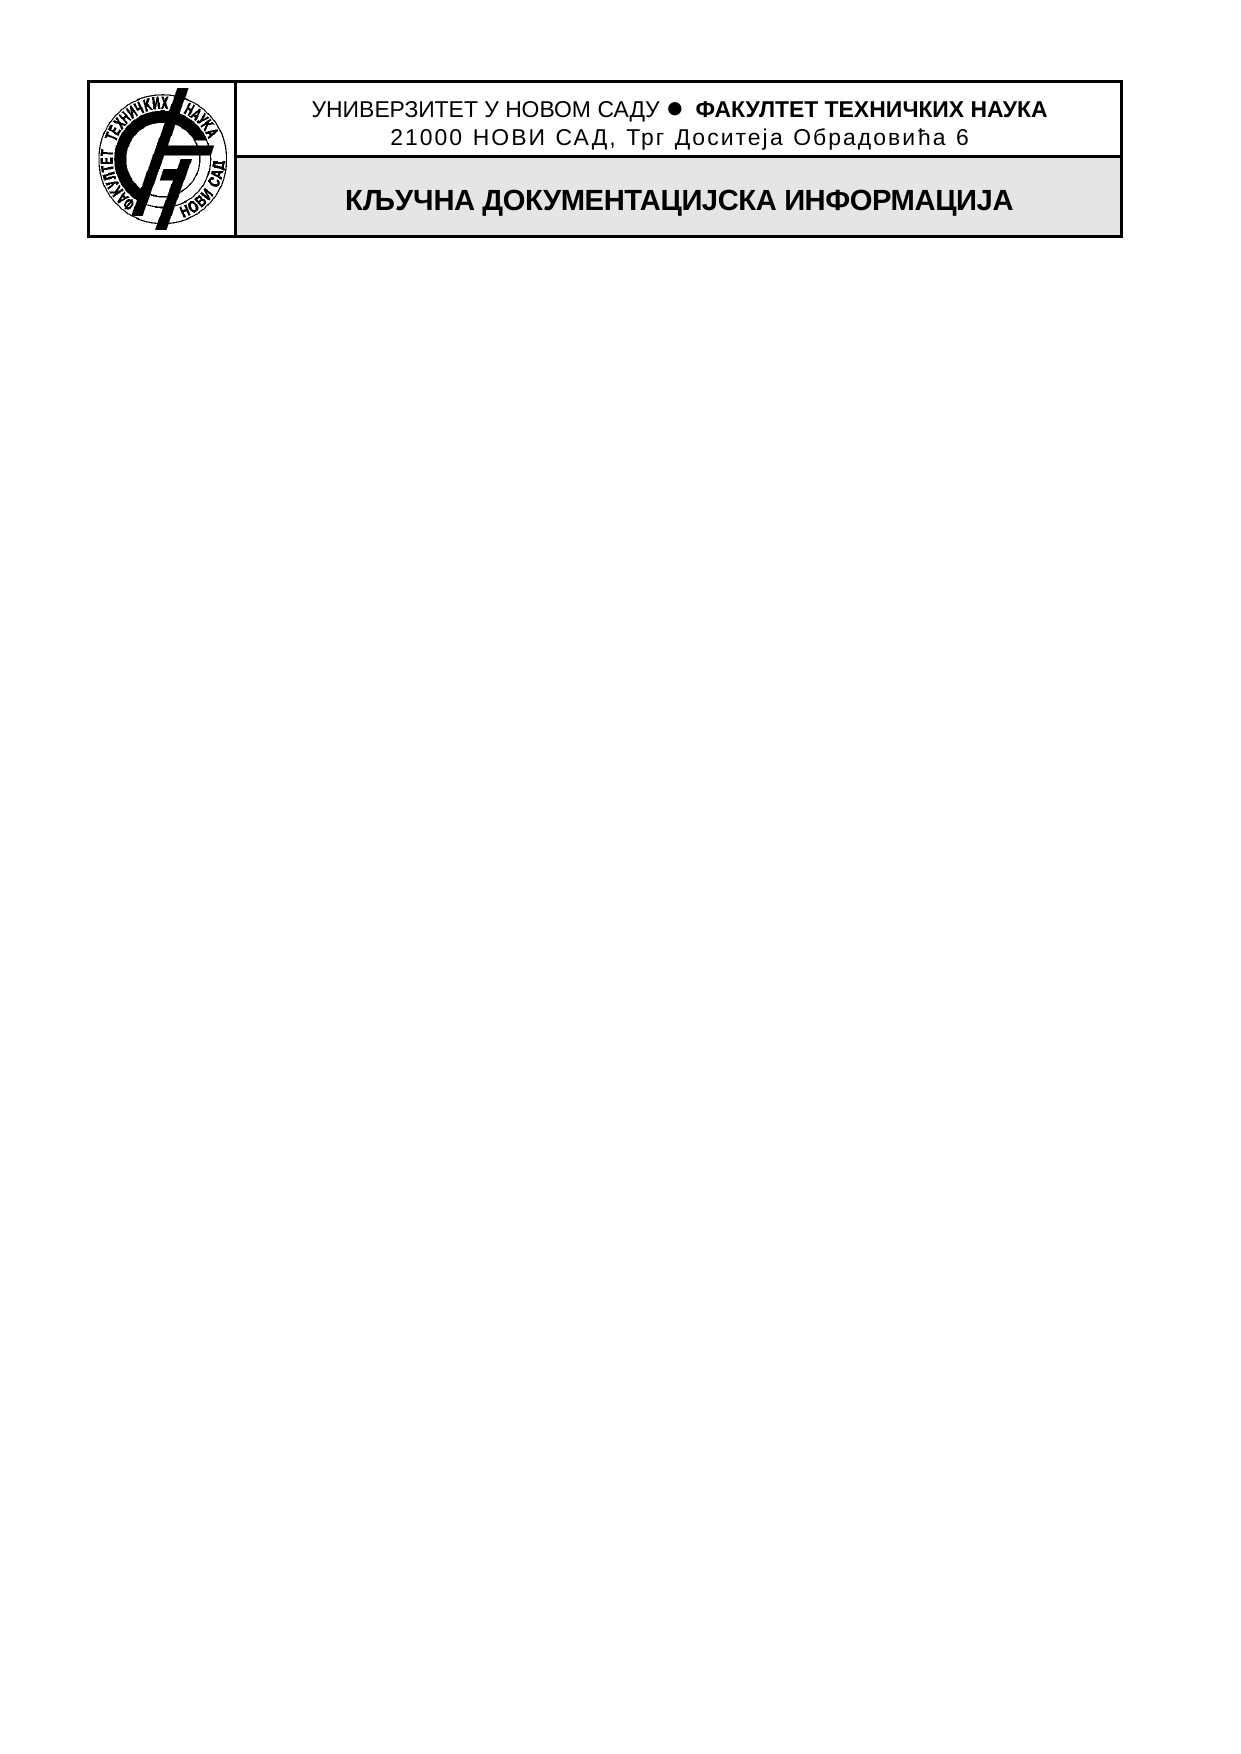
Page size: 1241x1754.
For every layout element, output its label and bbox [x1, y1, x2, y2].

picture [98, 88, 227, 230]
